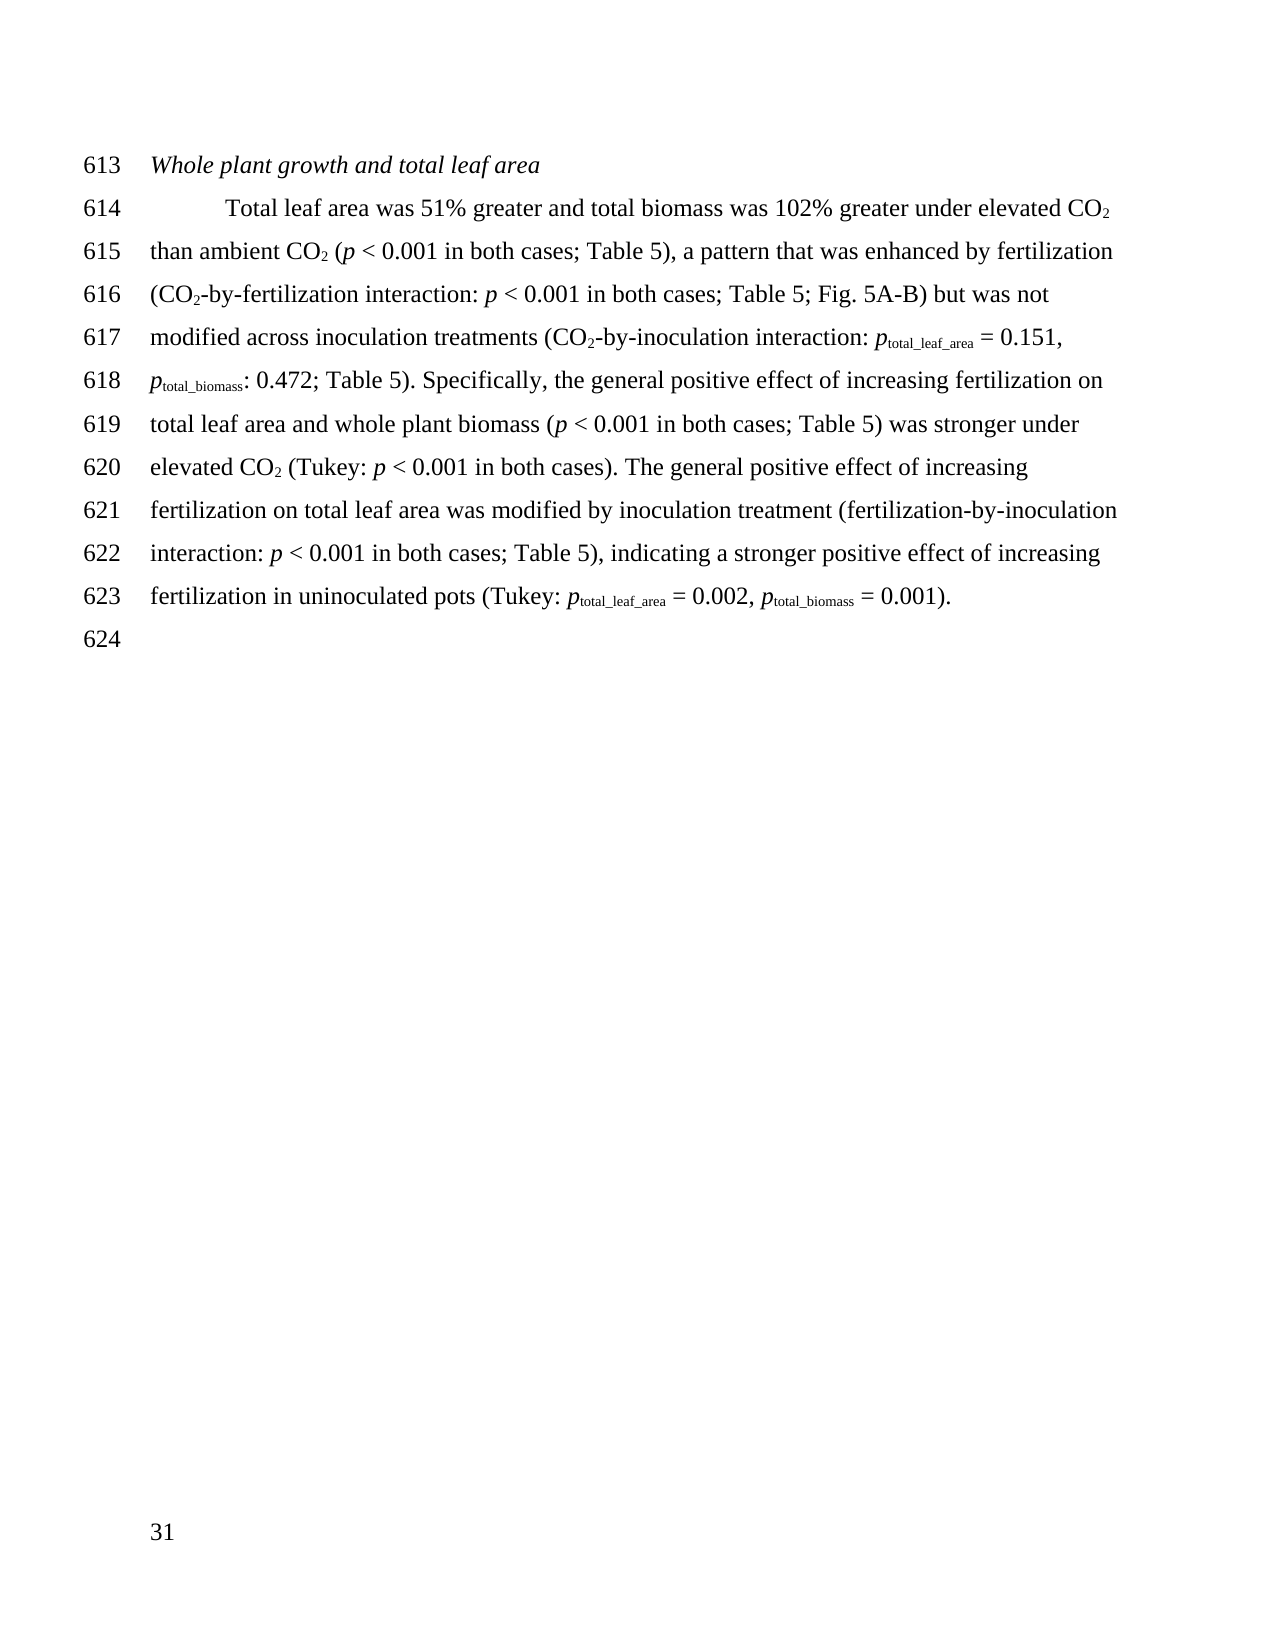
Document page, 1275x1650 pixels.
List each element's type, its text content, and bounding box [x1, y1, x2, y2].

text Whole plant growth and total leaf area [150, 150, 1125, 179]
text Total leaf area was 51% greater and total biomass was 102% greater under elevated CO2 than ambient CO2 (p < 0.001 in both cases; Table 5), a pattern that was enhanced by fertilization (CO2-by-fertilization interaction: p < 0.001 in both cases; Table 5; Fig. 5A-B) but was not modified across inoculation treatments (CO2-by-inoculation interaction: ptotal_leaf_area = 0.151, ptotal_biomass: 0.472; Table 5). Specifically, the general positive effect of increasing fertilization on total leaf area and whole plant biomass (p < 0.001 in both cases; Table 5) was stronger under elevated CO2 (Tukey: p < 0.001 in both cases). The general positive effect of increasing fertilization on total leaf area was modified by inoculation treatment (fertilization-by-inoculation interaction: p < 0.001 in both cases; Table 5), indicating a stronger positive effect of increasing fertilization in uninoculated pots (Tukey: ptotal_leaf_area = 0.002, ptotal_biomass = 0.001). [150, 193, 1125, 610]
